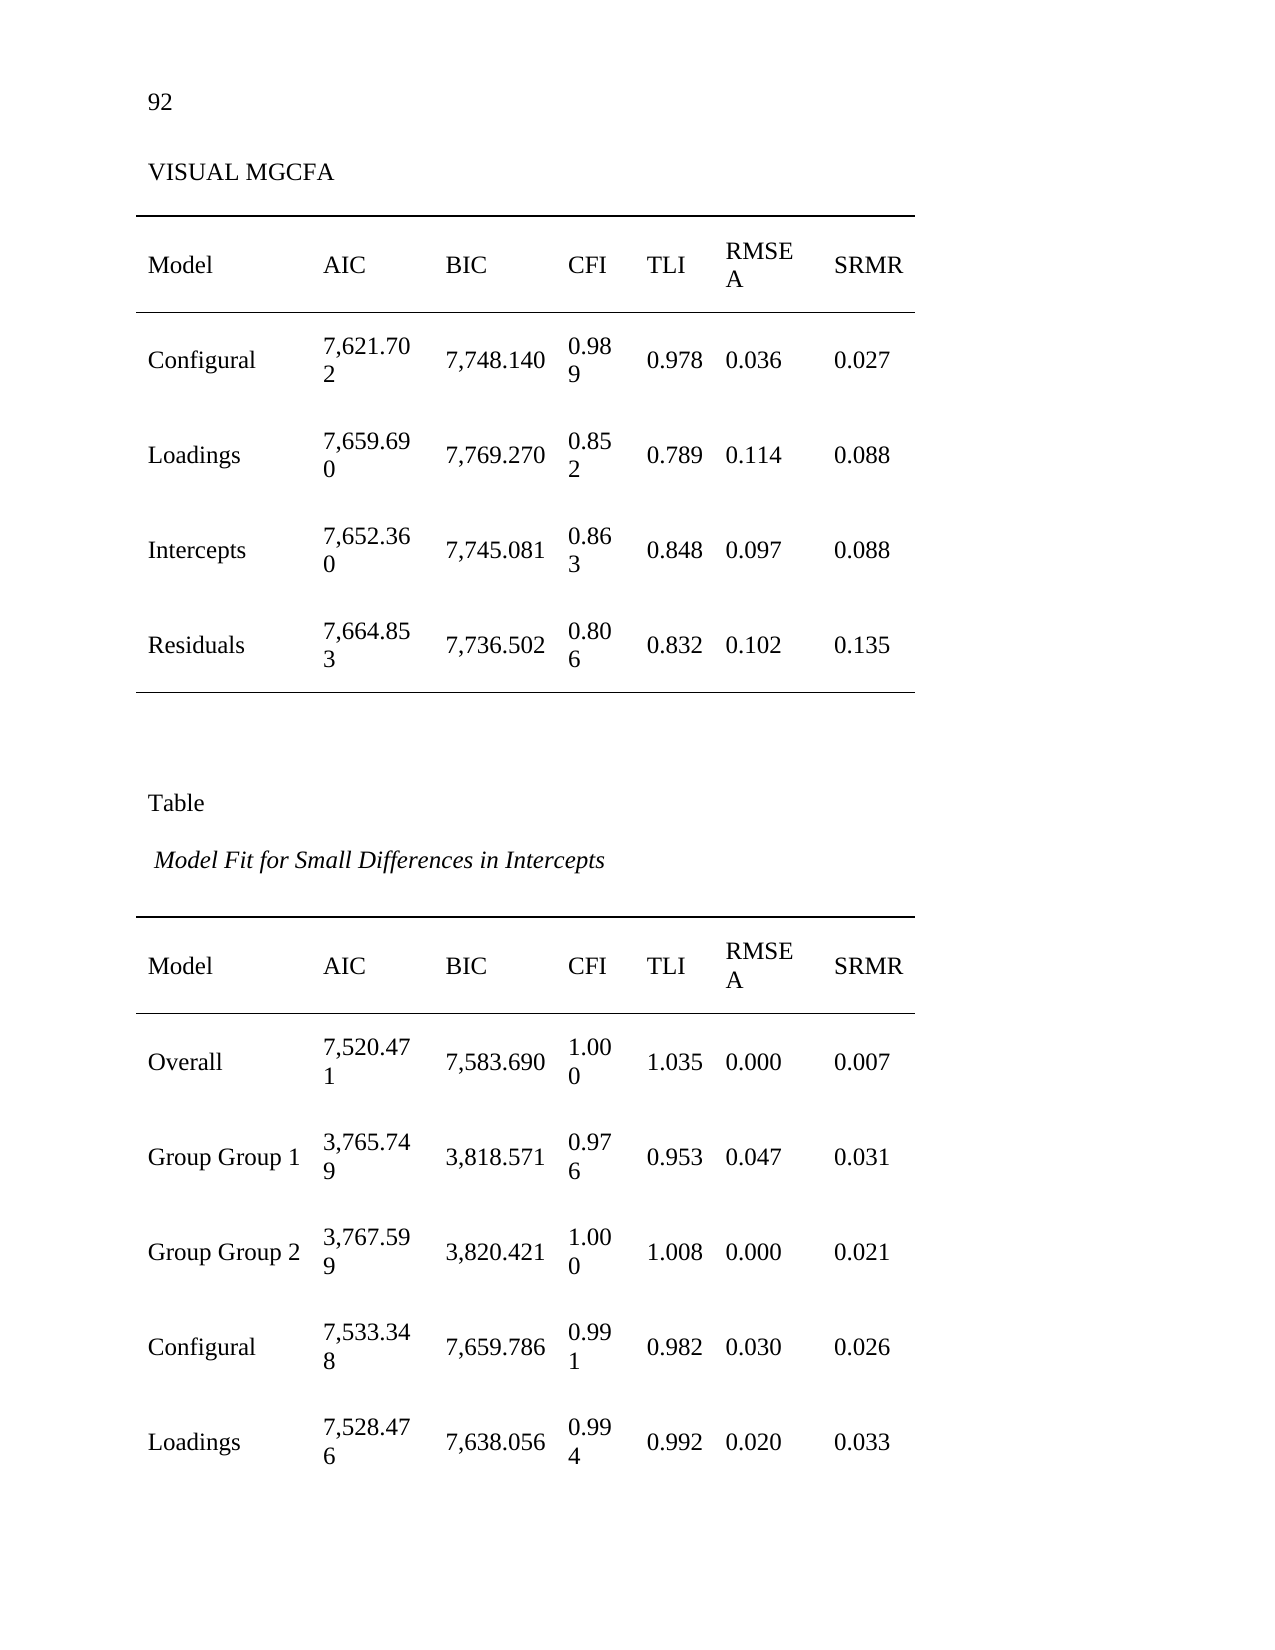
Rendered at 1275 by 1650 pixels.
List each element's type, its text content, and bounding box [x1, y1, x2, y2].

table_cell Residuals [136, 597, 312, 692]
table_cell Intercepts [136, 502, 312, 597]
table_cell 0.031 [823, 1109, 915, 1204]
table_header Model [136, 918, 312, 1013]
table_cell 1.035 [635, 1014, 714, 1109]
table_cell 0.789 [635, 407, 714, 502]
table_cell 7,528.476 [312, 1394, 434, 1489]
table_cell 0.033 [823, 1394, 915, 1489]
table_cell 0.863 [557, 502, 635, 597]
table_cell 0.097 [714, 502, 823, 597]
table_cell 0.021 [823, 1204, 915, 1299]
table_cell Loadings [136, 1394, 312, 1489]
table_cell 7,621.702 [312, 313, 434, 407]
table_cell 0.030 [714, 1299, 823, 1394]
table_cell 0.991 [557, 1299, 635, 1394]
table_cell 0.088 [823, 407, 915, 502]
table_cell 7,745.081 [434, 502, 557, 597]
table_cell 0.088 [823, 502, 915, 597]
table_cell 0.982 [635, 1299, 714, 1394]
table_header RMSEA [714, 217, 823, 312]
table_cell 0.978 [635, 313, 714, 407]
table_cell 0.020 [714, 1394, 823, 1489]
table_cell 3,765.749 [312, 1109, 434, 1204]
text Table Model Fit for Small Differences in Intercepts [148, 788, 1127, 874]
table_cell 7,659.690 [312, 407, 434, 502]
table_cell Group Group 1 [136, 1109, 312, 1204]
table_cell 0.047 [714, 1109, 823, 1204]
table_cell Configural [136, 1299, 312, 1394]
table_cell 7,533.348 [312, 1299, 434, 1394]
table_cell 0.989 [557, 313, 635, 407]
table_cell 0.994 [557, 1394, 635, 1489]
table_cell 7,652.360 [312, 502, 434, 597]
table_header CFI [557, 918, 635, 1013]
table_cell Configural [136, 313, 312, 407]
table_cell Group Group 2 [136, 1204, 312, 1299]
table_cell 0.102 [714, 597, 823, 692]
table_cell 7,659.786 [434, 1299, 557, 1394]
table_cell 0.992 [635, 1394, 714, 1489]
table_cell 0.953 [635, 1109, 714, 1204]
table_cell 0.036 [714, 313, 823, 407]
table_cell Loadings [136, 407, 312, 502]
table_header RMSEA [714, 918, 823, 1013]
table_cell 7,748.140 [434, 313, 557, 407]
table_cell 7,520.471 [312, 1014, 434, 1109]
table_header CFI [557, 217, 635, 312]
table_cell 1.000 [557, 1014, 635, 1109]
table_cell 7,769.270 [434, 407, 557, 502]
table_cell 0.806 [557, 597, 635, 692]
table_header TLI [635, 217, 714, 312]
table_cell 7,736.502 [434, 597, 557, 692]
table_cell 0.135 [823, 597, 915, 692]
table_cell 1.008 [635, 1204, 714, 1299]
table_cell 0.848 [635, 502, 714, 597]
table_header SRMR [823, 918, 915, 1013]
table_cell 0.026 [823, 1299, 915, 1394]
table_header SRMR [823, 217, 915, 312]
table_header Model [136, 217, 312, 312]
table_cell 3,818.571 [434, 1109, 557, 1204]
table_cell 0.852 [557, 407, 635, 502]
table_cell 0.000 [714, 1204, 823, 1299]
table_header BIC [434, 918, 557, 1013]
table_cell 0.000 [714, 1014, 823, 1109]
table_cell 3,767.599 [312, 1204, 434, 1299]
table_cell 7,583.690 [434, 1014, 557, 1109]
table_cell 3,820.421 [434, 1204, 557, 1299]
table_cell 1.000 [557, 1204, 635, 1299]
table_cell 7,664.853 [312, 597, 434, 692]
table_header TLI [635, 918, 714, 1013]
table_cell 7,638.056 [434, 1394, 557, 1489]
table_cell 0.976 [557, 1109, 635, 1204]
table_cell Overall [136, 1014, 312, 1109]
table_header BIC [434, 217, 557, 312]
table_cell 0.832 [635, 597, 714, 692]
table_cell 0.027 [823, 313, 915, 407]
table_cell 0.114 [714, 407, 823, 502]
table_header AIC [312, 918, 434, 1013]
table_header AIC [312, 217, 434, 312]
table_cell 0.007 [823, 1014, 915, 1109]
